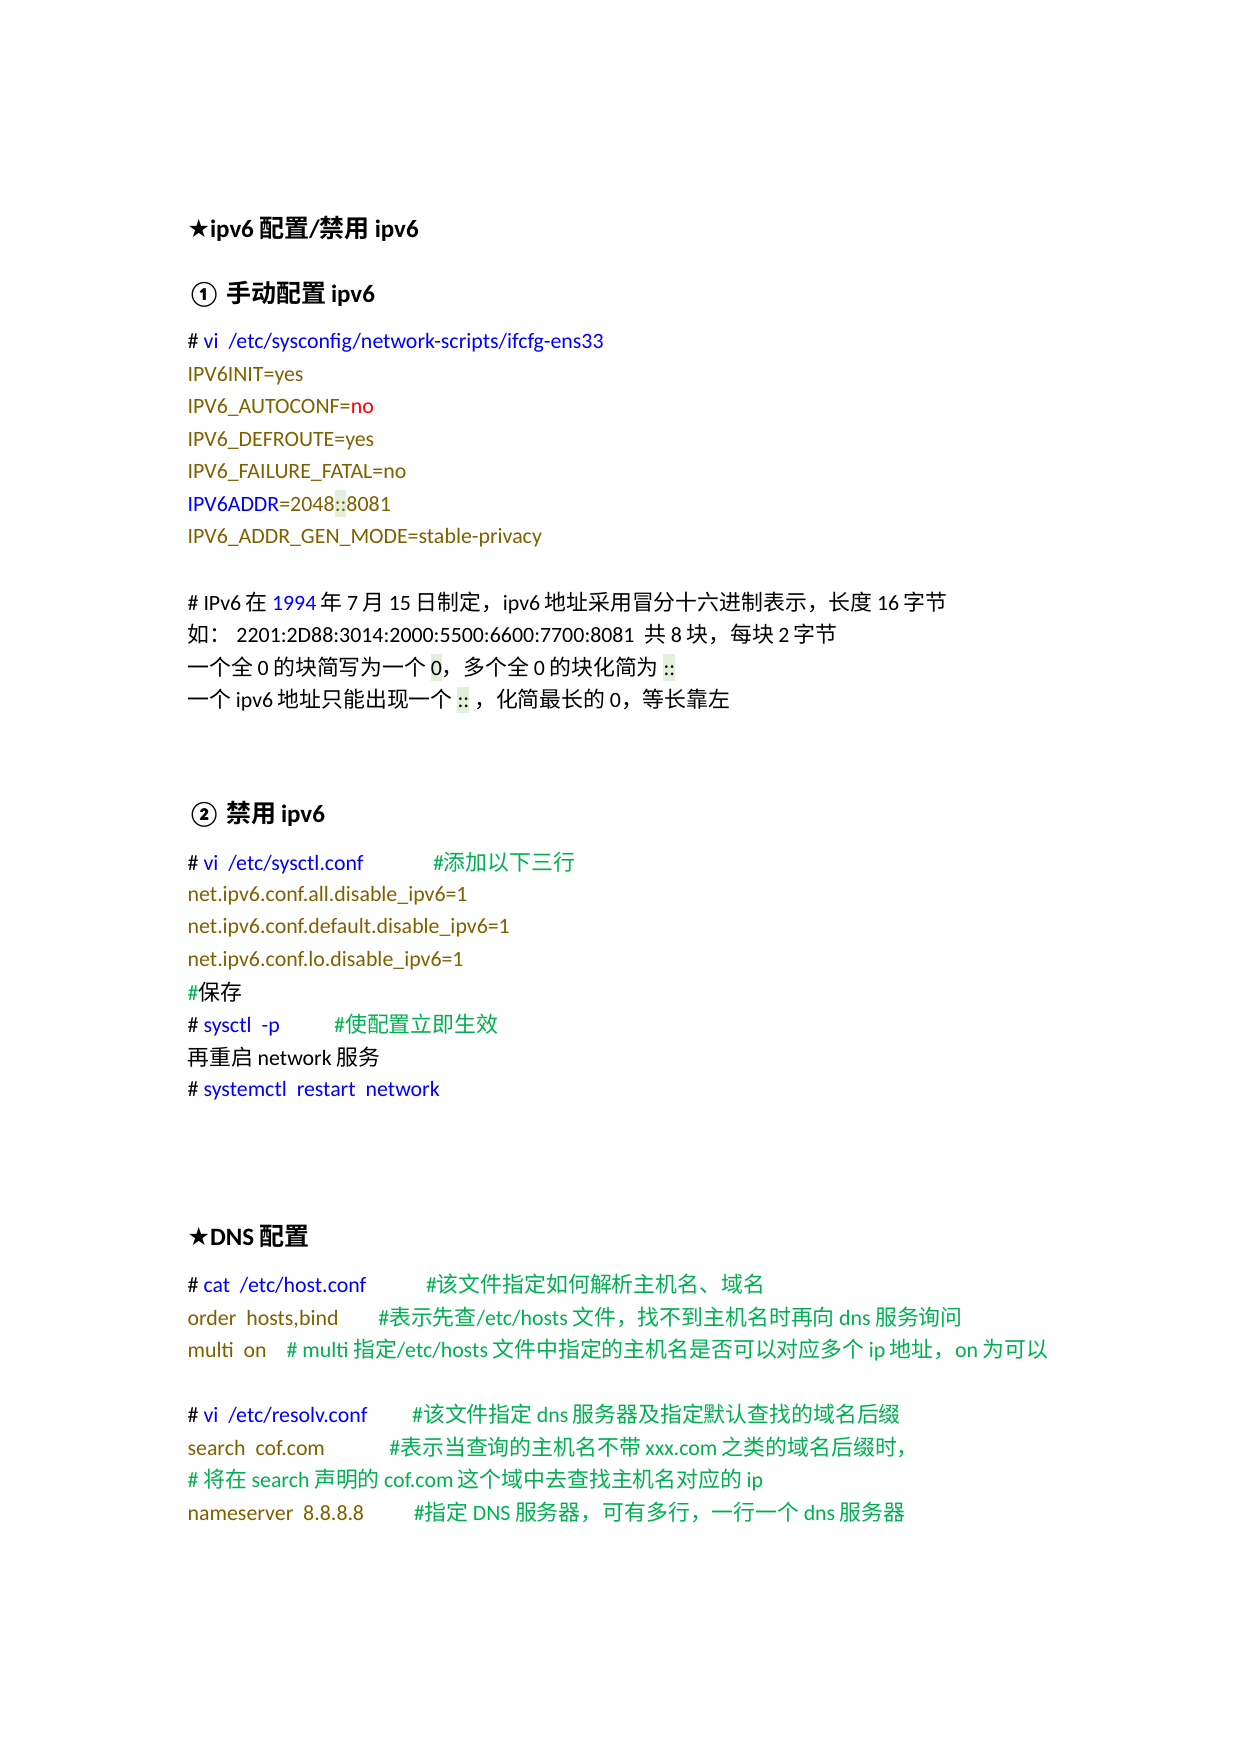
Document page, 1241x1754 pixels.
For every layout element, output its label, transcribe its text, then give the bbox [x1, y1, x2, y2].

text ②禁用ipv6 [187, 779, 1053, 844]
text # cat /etc/host.conf #该文件指定如何解析主机名、域名 [187, 1267, 1053, 1299]
text IPV6ADDR=2048::8081 [187, 487, 1053, 519]
text nameserver 8.8.8.8 #指定DNS服务器，可有多行，一行一个dns服务器 [187, 1494, 1053, 1527]
text # vi /etc/resolv.conf #该文件指定dns服务器及指定默认查找的域名后缀 [187, 1397, 1053, 1429]
text IPV6_DEFROUTE=yes [187, 422, 1053, 454]
text order hosts,bind #表示先查/etc/hosts文件，找不到主机名时再向dns服务询问 [187, 1299, 1053, 1332]
text IPV6_ADDR_GEN_MODE=stable-privacy [187, 519, 1053, 552]
text # IPv6在1994年7月15日制定，ipv6地址采用冒分十六进制表示，长度16字节 [187, 584, 1053, 617]
text 一个ipv6地址只能出现一个 :: ，化简最长的0，等长靠左 [187, 682, 1053, 714]
text # 将在search声明的cof.com这个域中去查找主机名对应的ip [187, 1462, 1053, 1494]
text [187, 324, 1053, 357]
text IPV6INIT=yes [187, 357, 1053, 389]
text IPV6_AUTOCONF=no [187, 389, 1053, 422]
text #保存 [187, 974, 1053, 1007]
text net.ipv6.conf.all.disable_ipv6=1 [187, 877, 1053, 909]
text # systemctl restart network [187, 1072, 1053, 1104]
text # vi /etc/sysctl.conf #添加以下三行 [187, 844, 1053, 877]
text 一个全0的块简写为一个0，多个全0的块化简为 :: [187, 649, 1053, 682]
text IPV6_FAILURE_FATAL=no [187, 454, 1053, 487]
text multi on # multi指定/etc/hosts文件中指定的主机名是否可以对应多个ip地址，on为可以 [187, 1332, 1053, 1364]
text 如： 2201:2D88:3014:2000:5500:6600:7700:8081 共8块，每块2字节 [187, 617, 1053, 649]
text ★DNS配置 [187, 1202, 1053, 1267]
text net.ipv6.conf.default.disable_ipv6=1 [187, 909, 1053, 942]
text net.ipv6.conf.lo.disable_ipv6=1 [187, 942, 1053, 974]
text ①手动配置ipv6 [187, 259, 1053, 324]
text search cof.com #表示当查询的主机名不带xxx.com之类的域名后缀时， [187, 1429, 1053, 1462]
text # sysctl -p #使配置立即生效 [187, 1007, 1053, 1039]
text 再重启network服务 [187, 1039, 1053, 1072]
text ★ipv6配置/禁用ipv6 [187, 194, 1053, 259]
